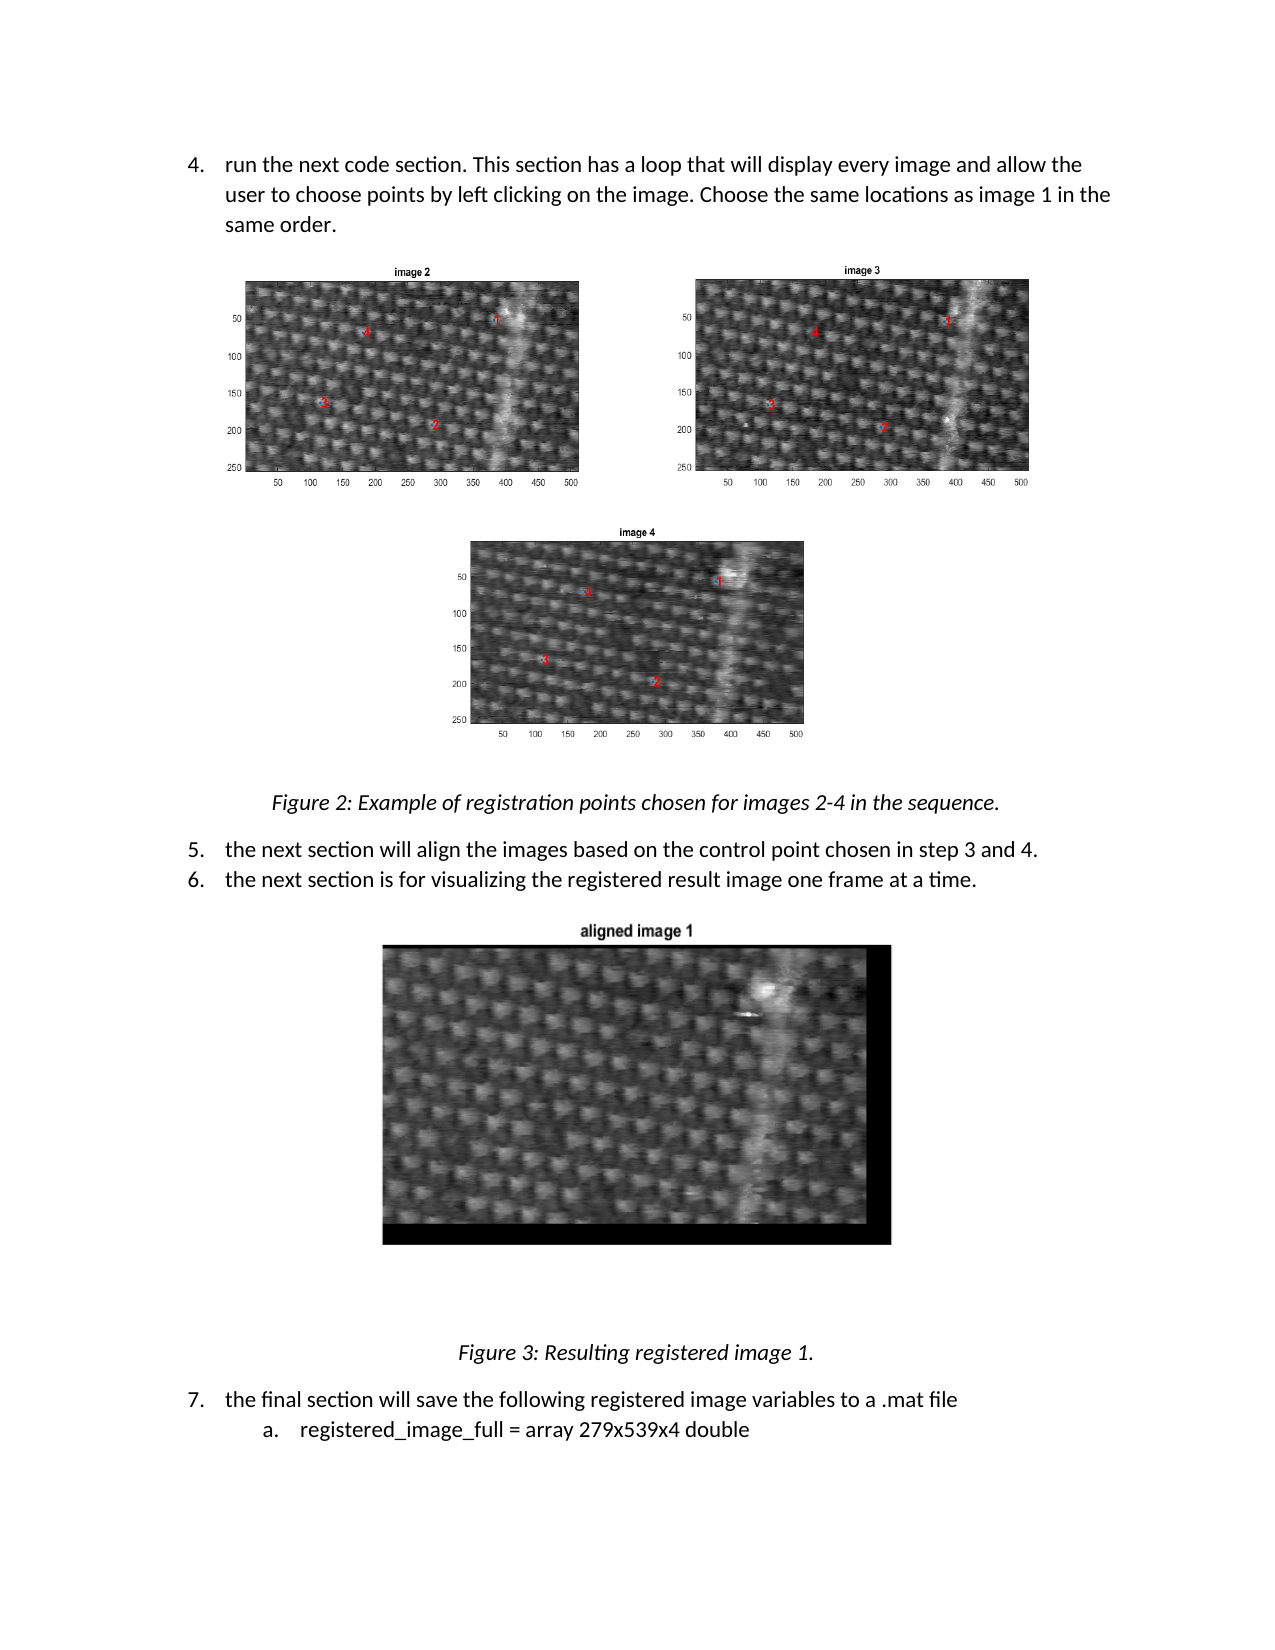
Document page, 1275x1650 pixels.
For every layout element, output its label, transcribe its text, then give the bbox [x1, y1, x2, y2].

list the next section will align the images based on the control point chosen in step 3 and 4. [187, 835, 1125, 863]
list the final section will save the following registered image variables to a .mat file [187, 1385, 1125, 1413]
picture [282, 911, 993, 1320]
list the next section is for visualizing the registered result image one frame at a time. [187, 865, 1125, 893]
text Figure 2: Example of registration points chosen for images 2-4 in the sequence. [150, 788, 1125, 816]
list run the next code section. This section has a loop that will display every image and allow the user to choose points by left clicking on the image. Choose the same locations as image 1 in the same order. [187, 150, 1125, 238]
picture [412, 521, 863, 769]
list registered_image_full = array 279x539x4 double [262, 1416, 1125, 1443]
picture [187, 257, 1088, 519]
text Figure 3: Resulting registered image 1. [150, 1338, 1125, 1366]
